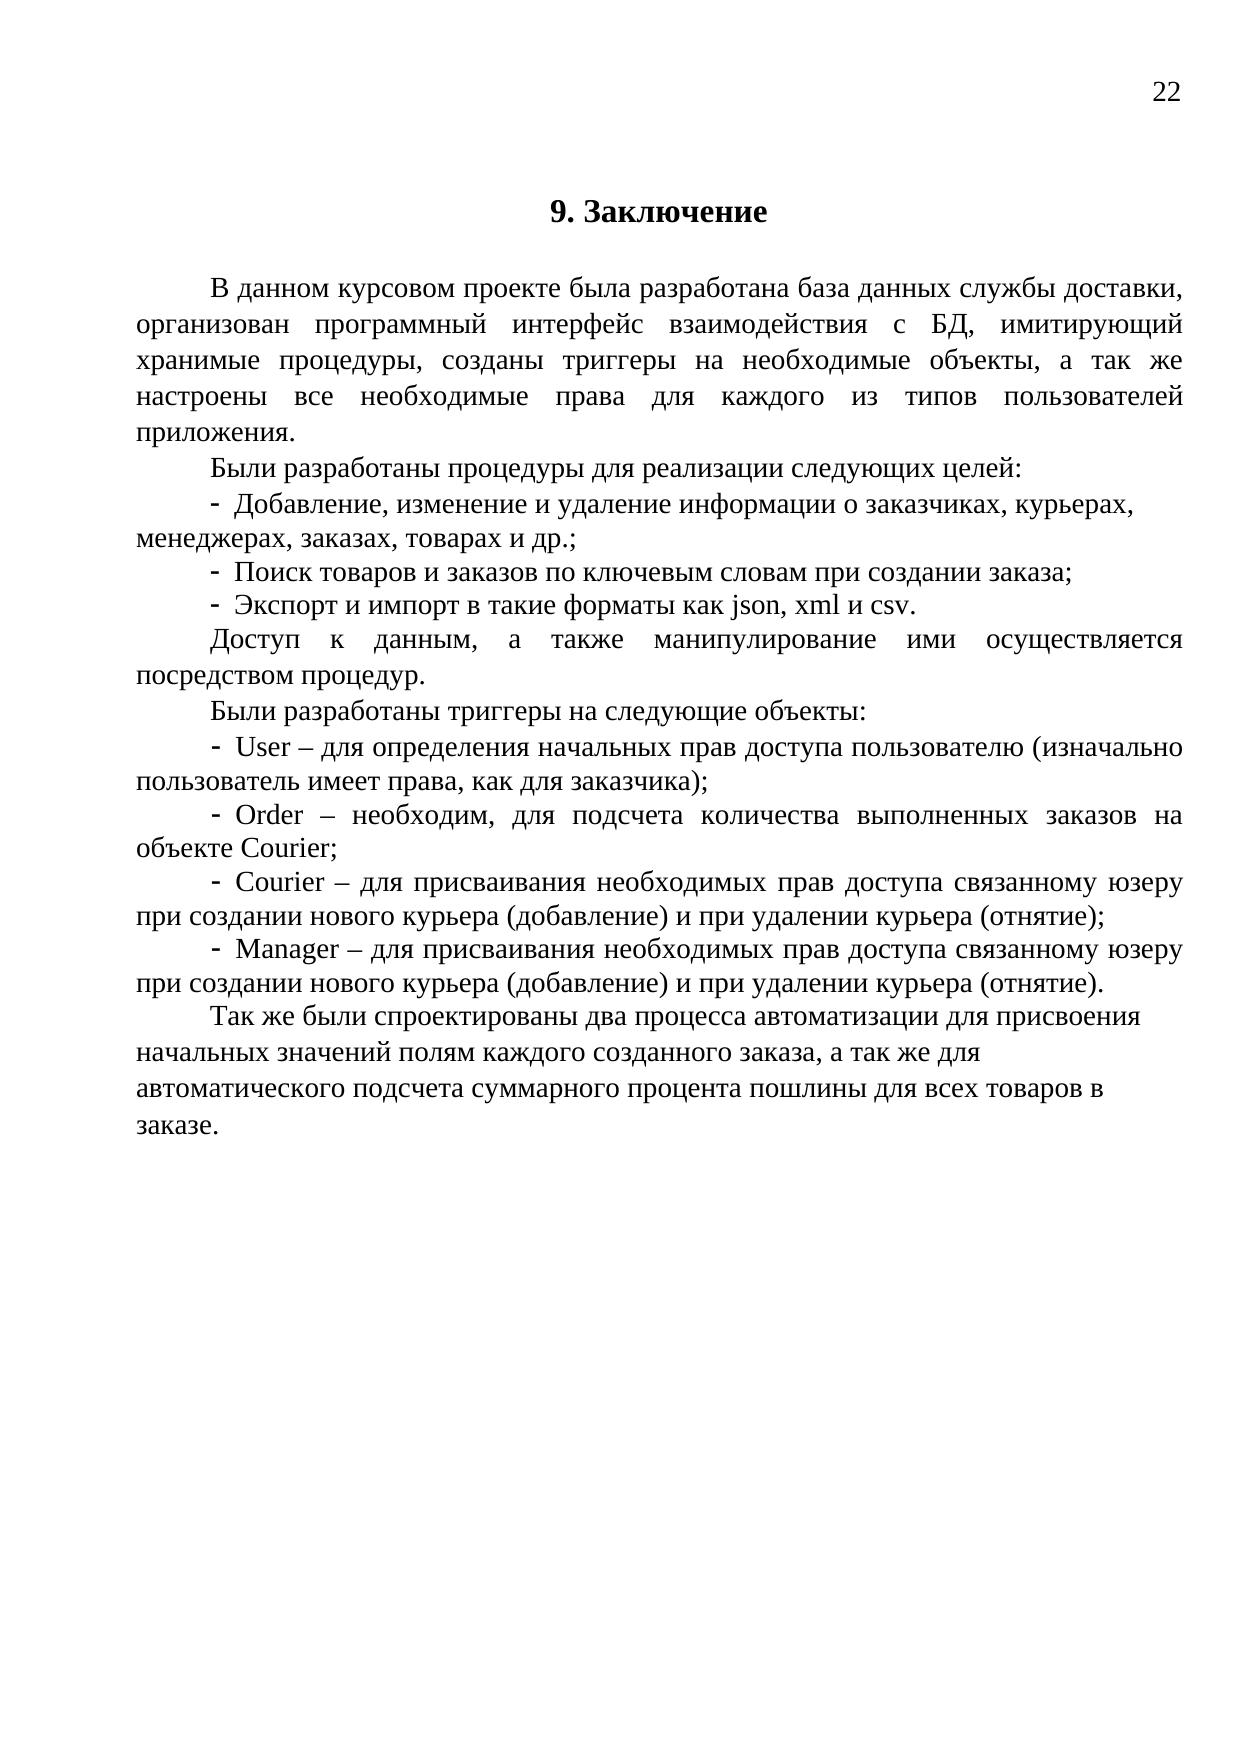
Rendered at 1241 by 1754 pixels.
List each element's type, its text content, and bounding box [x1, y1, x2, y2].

list Manager – для присваивания необходимых прав доступа связанному юзеру при создании нового курьера (добавление) и при удалении курьера (отнятие). [136, 931, 1184, 998]
text Так же были спроектированы два процесса автоматизации для присвоения начальных значений полям каждого созданного заказа, а так же для автоматического подсчета суммарного процента пошлины для всех товаров в заказе. [136, 998, 1181, 1140]
list Order – необходим, для подсчета количества выполненных заказов на объекте Courier; [136, 797, 1184, 864]
list Courier – для присваивания необходимых прав доступа связанному юзеру при создании нового курьера (добавление) и при удалении курьера (отнятие); [136, 864, 1184, 931]
text Доступ к данным, а также манипулирование ими осуществляется посредством процедур. [136, 621, 1184, 691]
text Были разработаны триггеры на следующие объекты: [136, 693, 1184, 727]
list Экспорт и импорт в такие форматы как json, xml и csv. [136, 587, 1181, 621]
text Были разработаны процедуры для реализации следующих целей: [136, 451, 1184, 484]
list Поиск товаров и заказов по ключевым словам при создании заказа; [136, 554, 1181, 587]
list Добавление, изменение и удаление информации о заказчиках, курьерах, менеджерах, заказах, товарах и др.; [136, 487, 1181, 554]
text В данном курсовом проекте была разработана база данных службы доставки, организован программный интерфейс взаимодействия с БД, имитирующий хранимые процедуры, созданы триггеры на необходимые объекты, а так же настроены все необходимые права для каждого из типов пользователей приложения. [136, 270, 1184, 448]
list User – для определения начальных прав доступа пользователю (изначально пользователь имеет права, как для заказчика); [136, 729, 1184, 797]
subtitle 9. Заключение [136, 191, 1181, 229]
